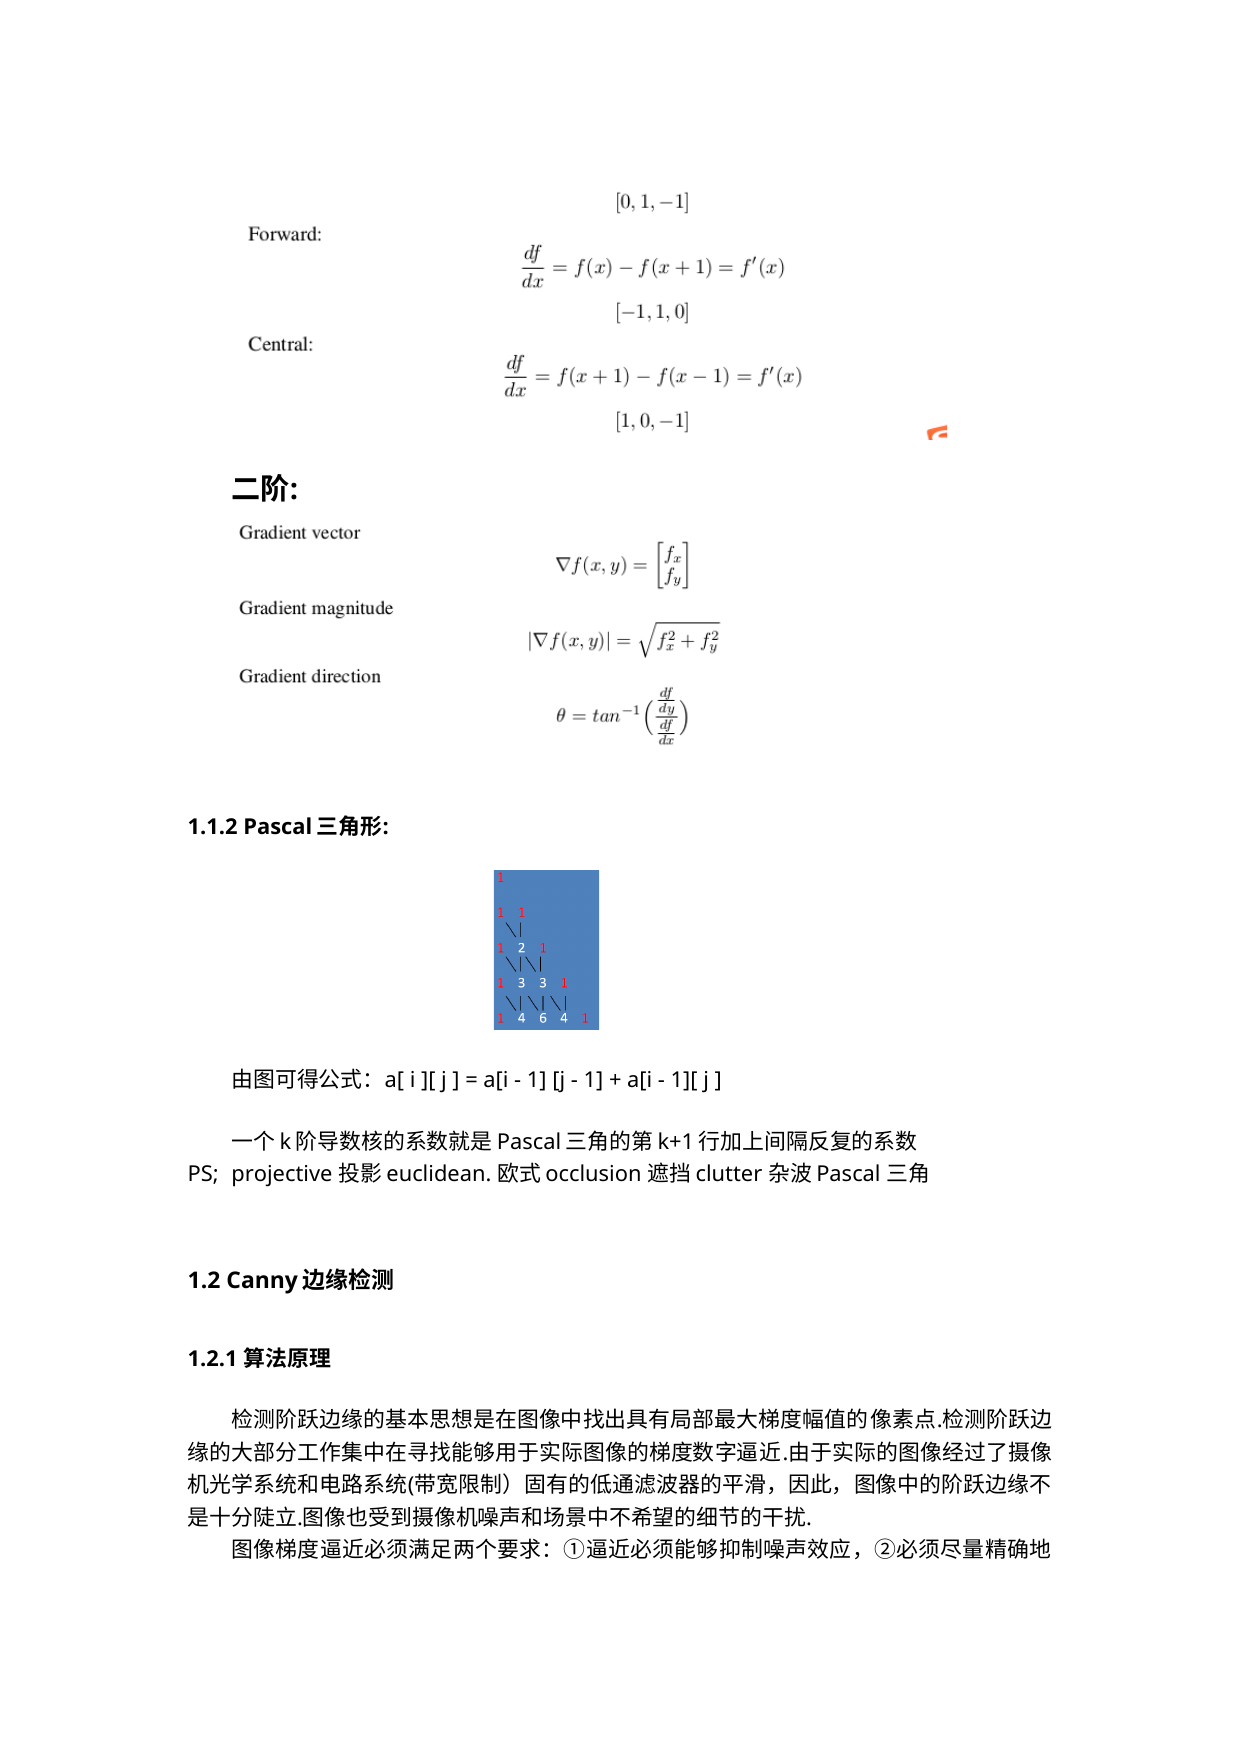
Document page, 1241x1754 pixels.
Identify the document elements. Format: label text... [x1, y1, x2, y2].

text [187, 1532, 1053, 1564]
list 二阶: [187, 454, 1053, 519]
picture [231, 162, 948, 440]
text PS; projective 投影euclidean. 欧式occlusion 遮挡clutter 杂波Pascal 三角 [187, 1156, 1053, 1189]
text 一个k阶导数核的系数就是Pascal三角的第k+1行加上间隔反复的系数 [187, 1124, 1053, 1156]
picture [231, 519, 770, 762]
subtitle 1.1.2 Pascal三角形: [187, 809, 1053, 841]
picture [493, 870, 600, 1030]
text 检测阶跃边缘的基本思想是在图像中找出具有局部最大梯度幅值的像素点.检测阶跃边缘的大部分工作集中在寻找能够用于实际图像的梯度数字逼近.由于实际的图像经过了摄像机光学系统和电路系统(带宽限制）固有的低通滤波器的平滑，因此，图像中的阶跃边缘不是十分陡立.图像也受到摄像机噪声和场景中不希望的细节的干扰. [187, 1402, 1053, 1532]
subtitle 1.2.1 算法原理 [187, 1340, 1053, 1373]
text 由图可得公式：a[ i ][ j ] = a[i - 1] [j - 1] + a[i - 1][ j ] [187, 1062, 1053, 1094]
subtitle 1.2 Canny边缘检测 [187, 1246, 1053, 1311]
